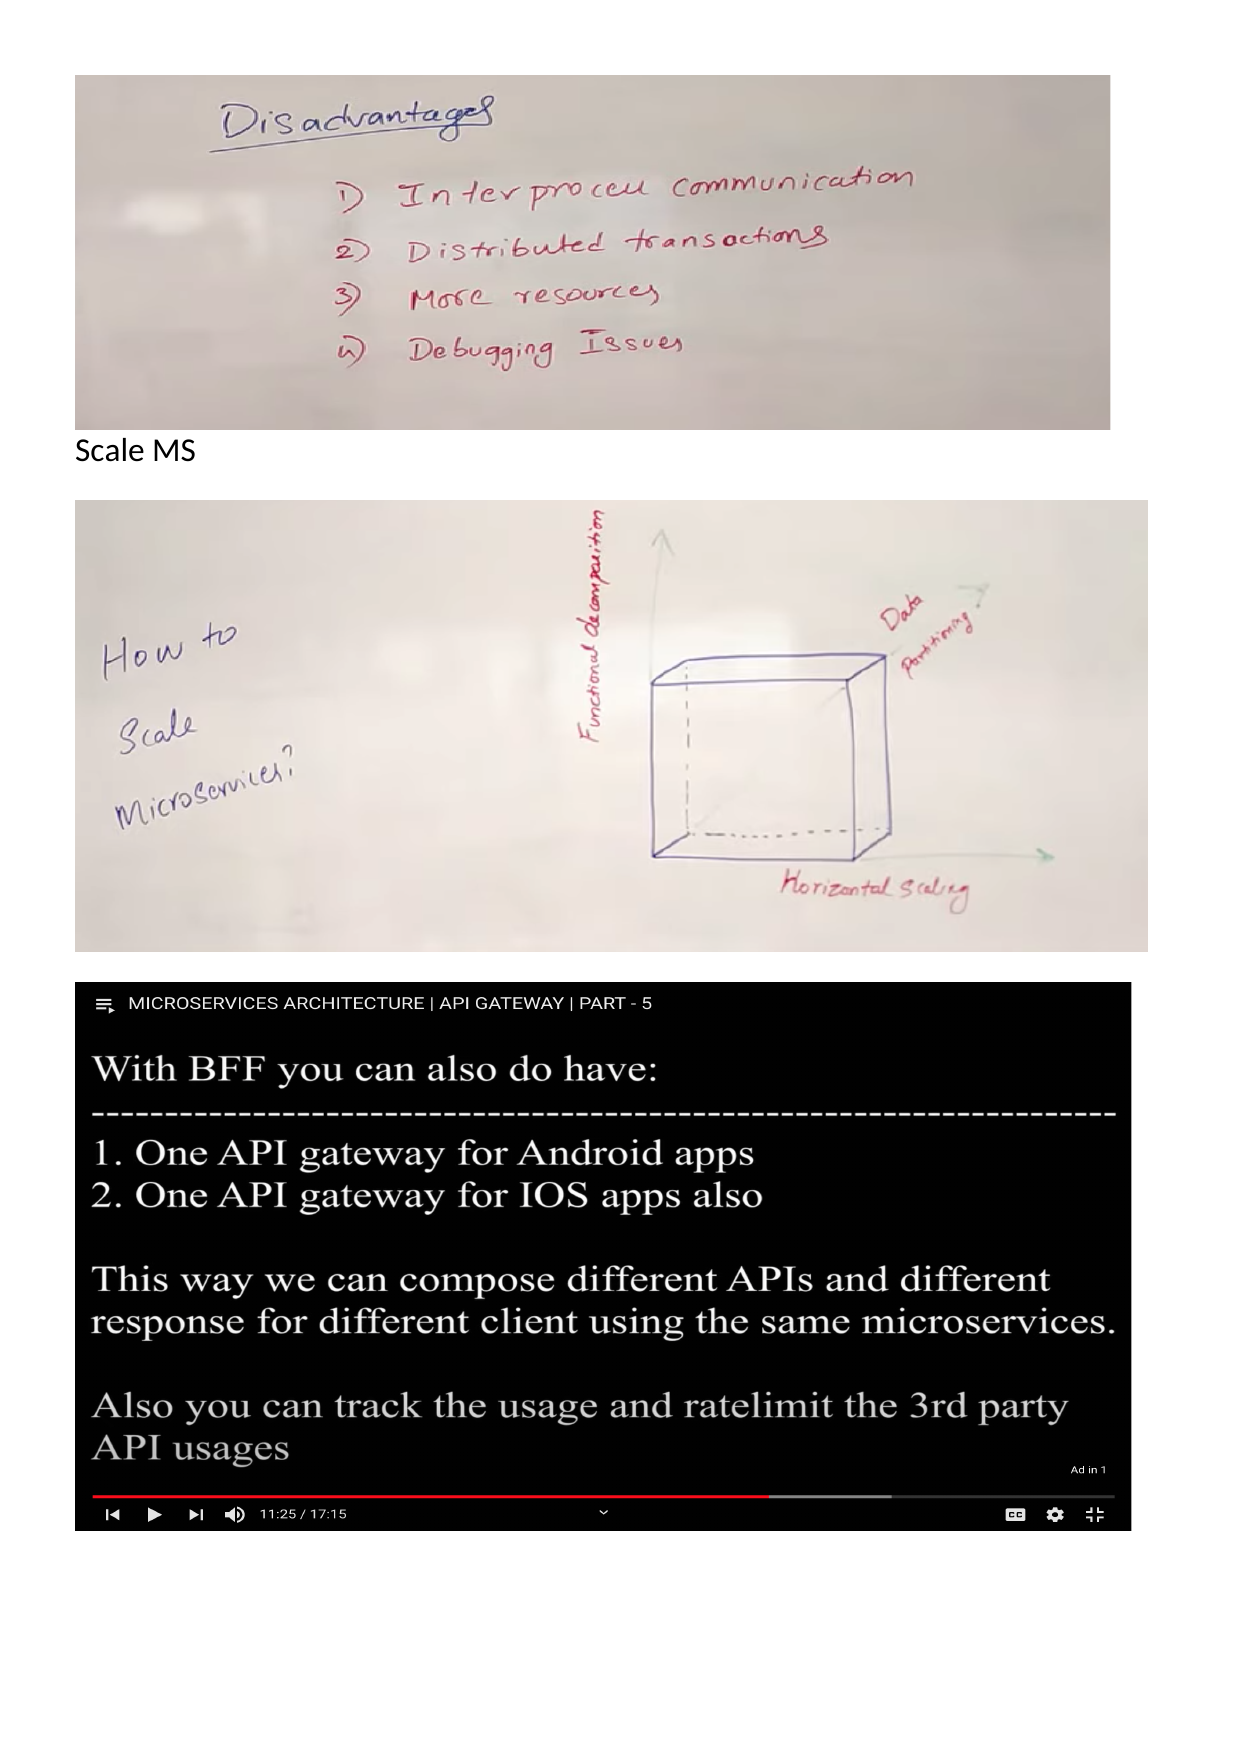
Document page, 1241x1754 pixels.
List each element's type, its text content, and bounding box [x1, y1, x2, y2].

text Scale MS [75, 429, 1165, 470]
picture [75, 75, 1111, 430]
picture [75, 500, 1148, 952]
picture [75, 982, 1132, 1531]
